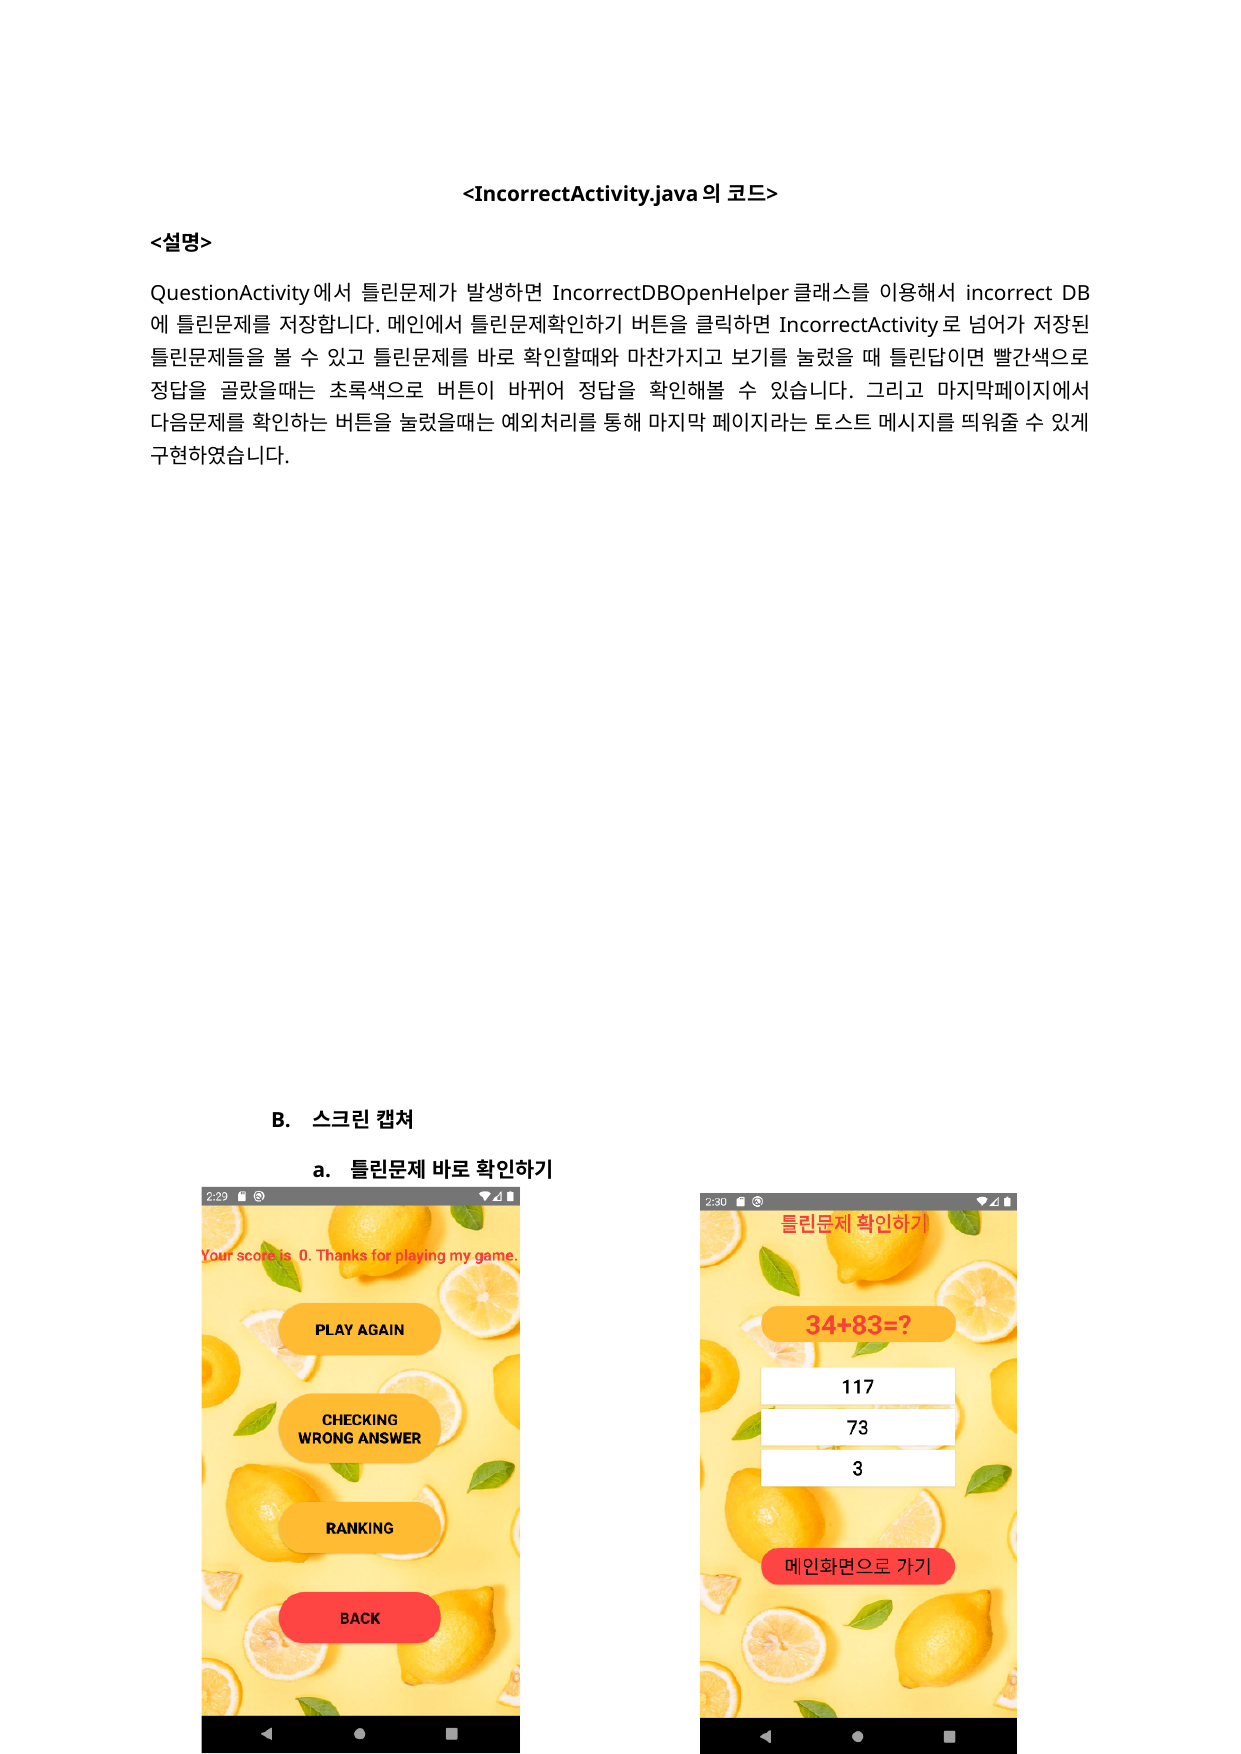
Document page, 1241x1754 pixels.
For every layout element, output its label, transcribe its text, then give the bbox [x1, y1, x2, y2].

picture [201, 1186, 521, 1754]
text <설명> [150, 227, 1090, 257]
picture [700, 1193, 1018, 1754]
list 스크린 캡쳐 [271, 1103, 1090, 1134]
text <IncorrectActivity.java의 코드> [150, 177, 1090, 207]
list 틀린문제 바로 확인하기 [312, 1153, 1090, 1183]
text QuestionActivity에서 틀린문제가 발생하면 IncorrectDBOpenHelper클래스를 이용해서 incorrect DB에 틀린문제를 저장합니다. 메인에서 틀린문제확인하기 버튼을 클릭하면 IncorrectActivity로 넘어가 저장된 틀린문제들을 볼 수 있고 틀린문제를 바로 확인할때와 마찬가지고 보기를 눌렀을 때 틀린답이면 빨간색으로 정답을 골랐을때는 초록색으로 버튼이 바뀌어 정답을 확인해볼 수 있습니다. 그리고 마지막페이지에서 다음문제를 확인하는 버튼을 눌렀을때는 예외처리를 통해 마지막 페이지라는 토스트 메시지를 띄워줄 수 있게 구현하였습니다. [150, 276, 1090, 469]
